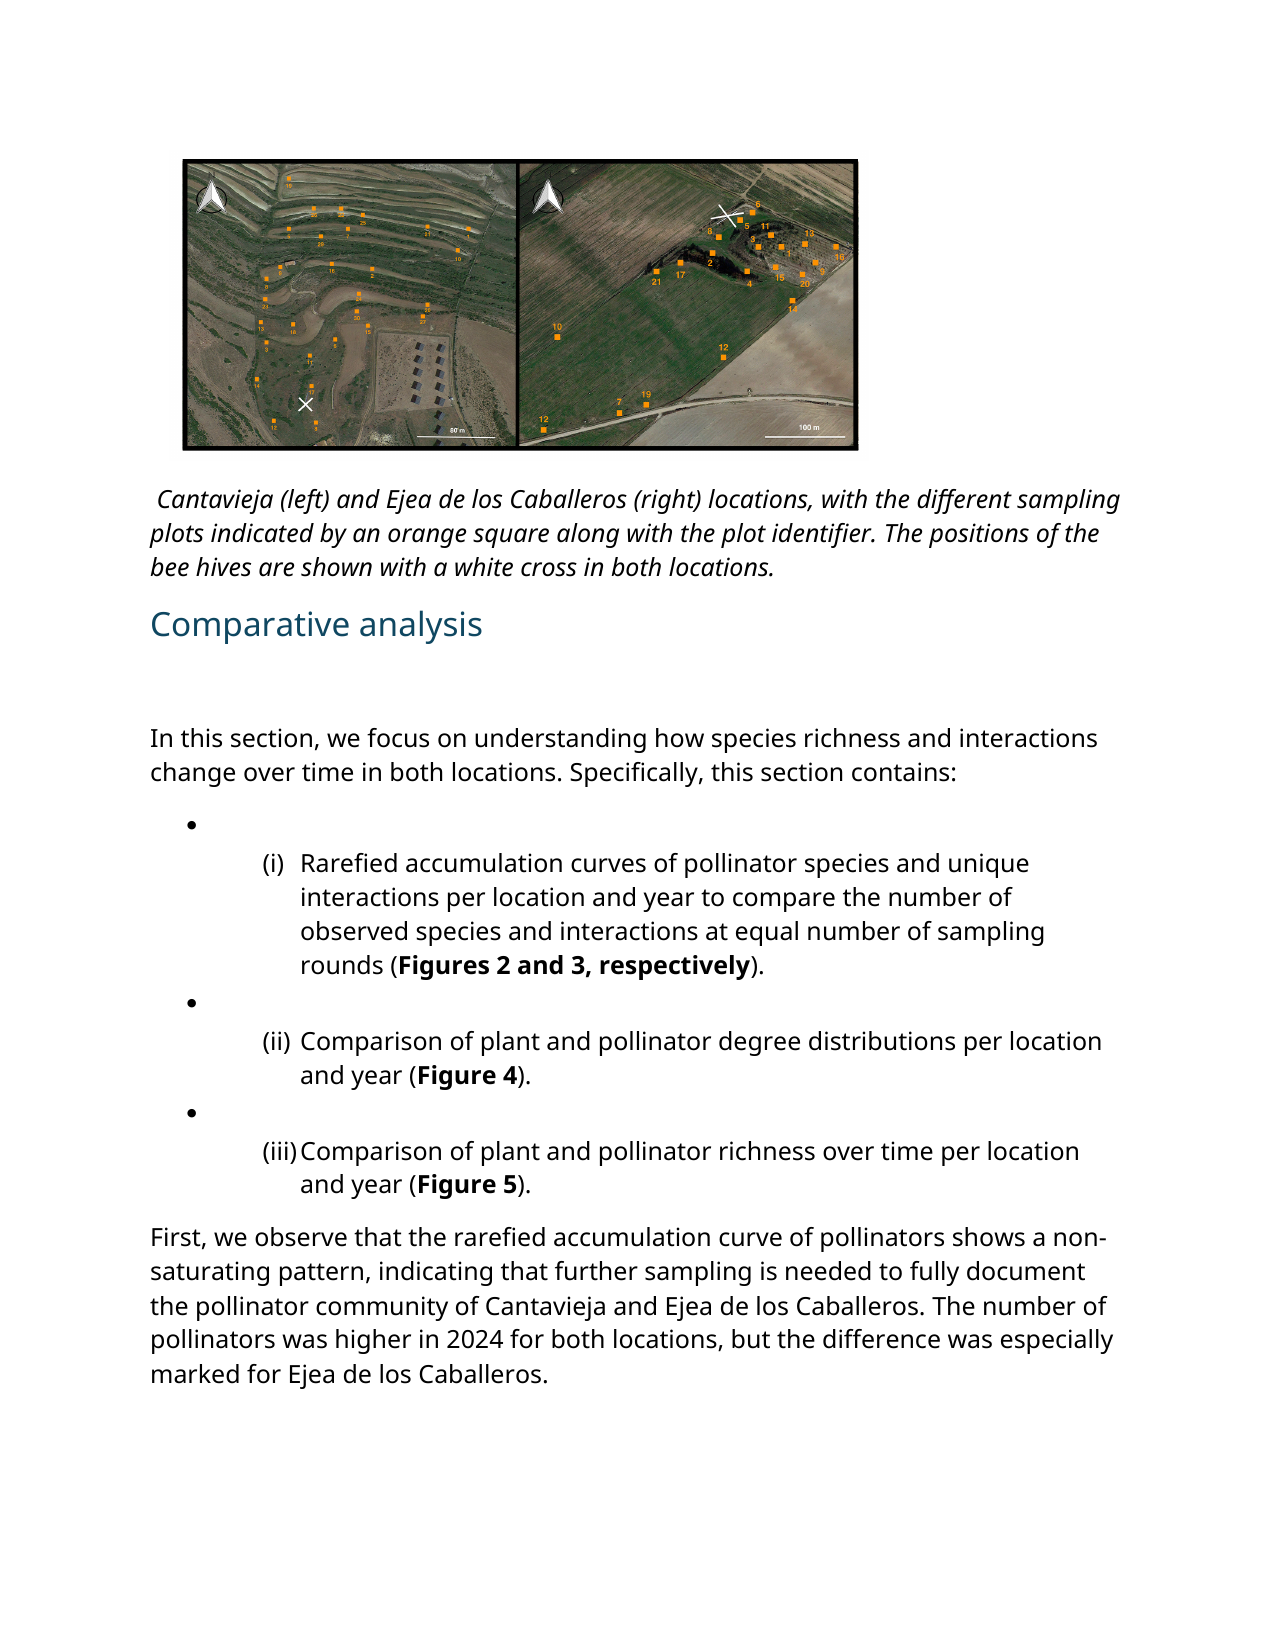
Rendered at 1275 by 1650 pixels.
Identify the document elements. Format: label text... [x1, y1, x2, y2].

text In this section, we focus on understanding how species richness and interactions change over time in both locations. Specifically, this section contains: [150, 721, 1125, 789]
list Comparison of plant and pollinator richness over time per location and year (Figure 5). [262, 1133, 1125, 1201]
text Cantavieja (left) and Ejea de los Caballeros (right) locations, with the different sampling plots indicated by an orange square along with the plot identifier. The positions of the bee hives are shown with a white cross in both locations. [150, 482, 1125, 584]
text First, we observe that the rarefied accumulation curve of pollinators shows a non-saturating pattern, indicating that further sampling is needed to fully document the pollinator community of Cantavieja and Ejea de los Caballeros. The number of pollinators was higher in 2024 for both locations, but the difference was especially marked for Ejea de los Caballeros. [150, 1220, 1125, 1390]
picture [168, 150, 869, 461]
subtitle Comparative analysis [150, 600, 1125, 646]
list Rarefied accumulation curves of pollinator species and unique interactions per location and year to compare the number of observed species and interactions at equal number of sampling rounds (Figures 2 and 3, respectively). [262, 846, 1125, 982]
list Comparison of plant and pollinator degree distributions per location and year (Figure 4). [262, 1023, 1125, 1092]
